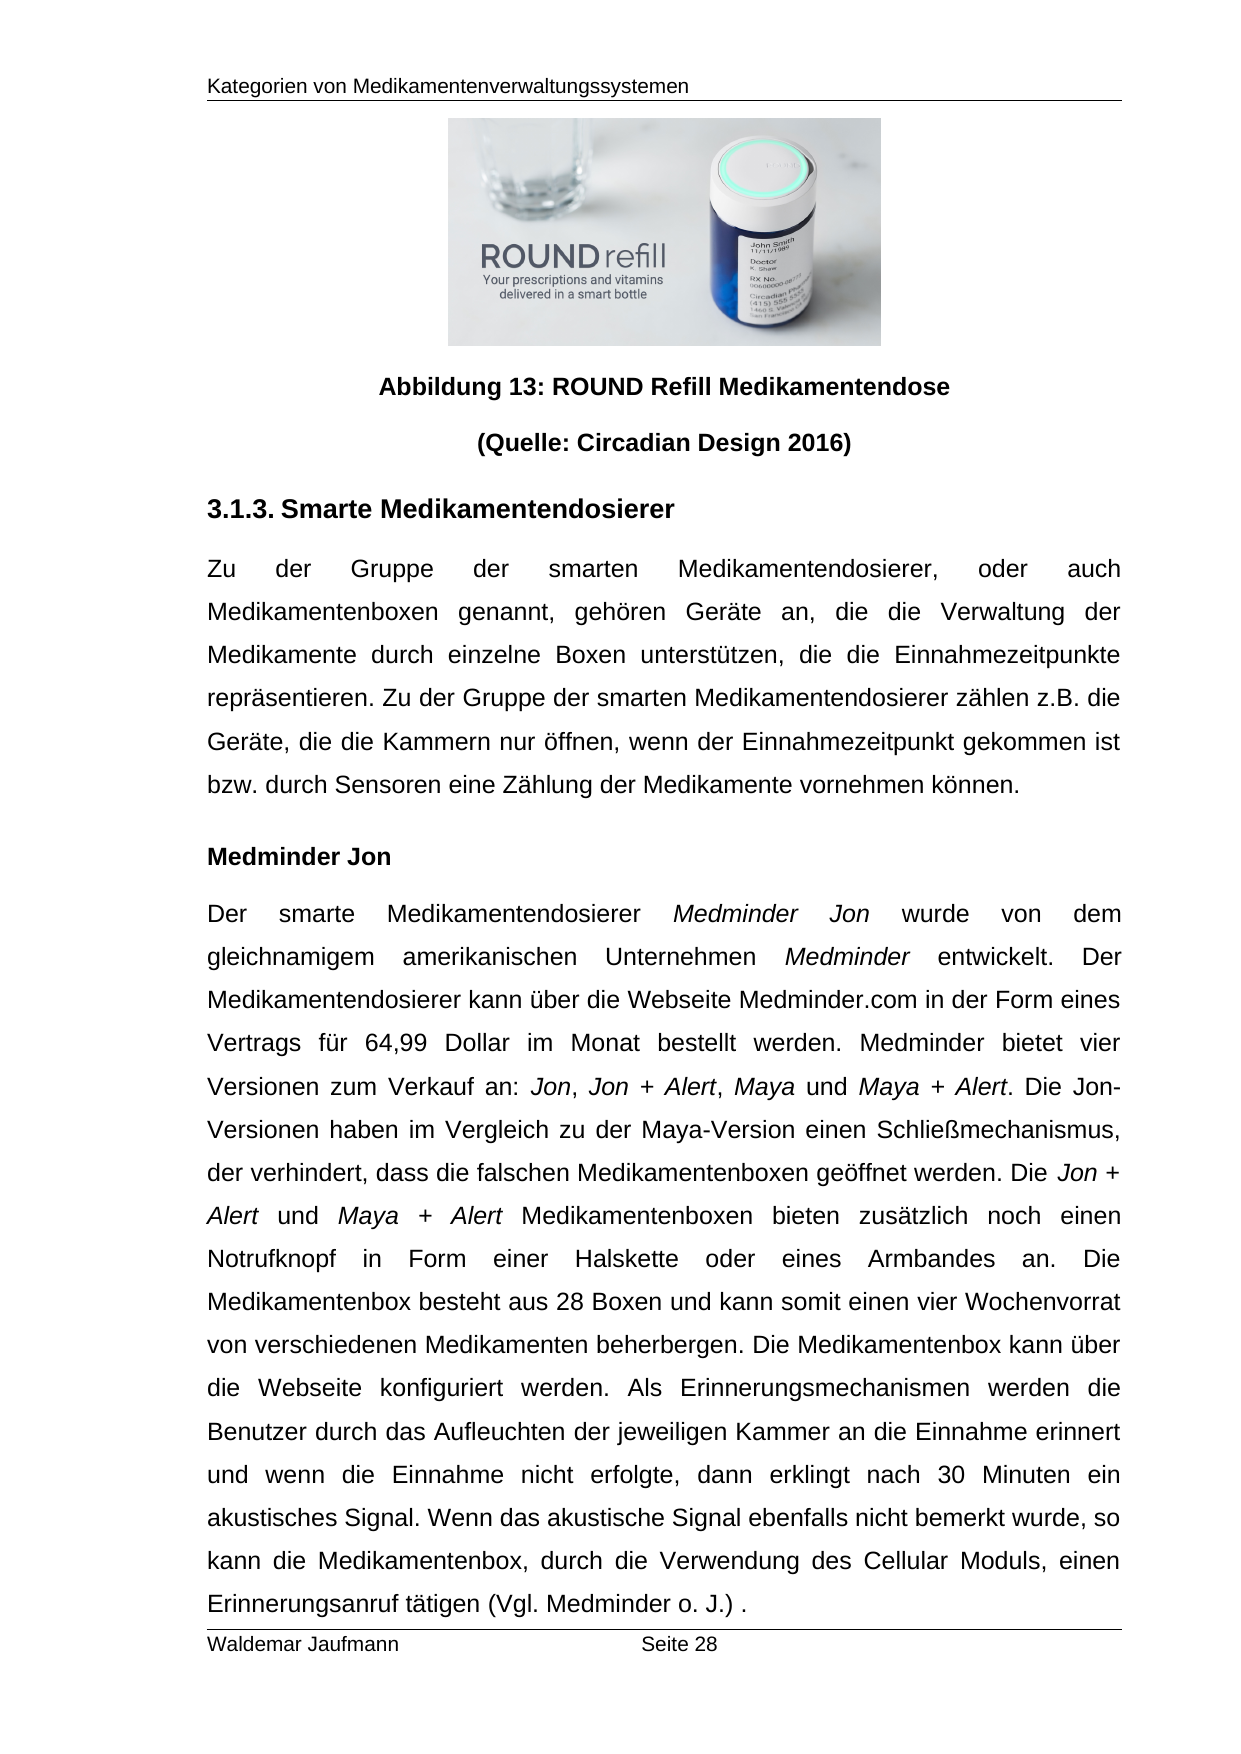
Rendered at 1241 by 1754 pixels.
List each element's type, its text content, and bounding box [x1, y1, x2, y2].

text Medminder Jon [207, 841, 1122, 870]
text (Quelle: Circadian Design 2016) [207, 428, 1122, 457]
text Zu der Gruppe der smarten Medikamentendosierer, oder auch Medikamentenboxen genannt, gehören Geräte an, die die Verwaltung der Medikamente durch einzelne Boxen unterstützen, die die Einnahmezeitpunkte repräsentieren. Zu der Gruppe der smarten Medikamentendosierer zählen z.B. die Geräte, die die Kammern nur öffnen, wenn der Einnahmezeitpunkt gekommen ist bzw. durch Sensoren eine Zählung der Medikamente vornehmen können. [207, 554, 1122, 798]
text Abbildung 13: ROUND Refill Medikamentendose [207, 372, 1122, 401]
subtitle Smarte Medikamentendosierer [207, 492, 1122, 525]
picture [448, 118, 881, 346]
text Der smarte Medikamentendosierer Medminder Jon wurde von dem gleichnamigem amerikanischen Unternehmen Medminder entwickelt. Der Medikamentendosierer kann über die Webseite Medminder.com in der Form eines Vertrags für 64,99 Dollar im Monat bestellt werden. Medminder bietet vier Versionen zum Verkauf an: Jon, Jon + Alert, Maya und Maya + Alert. Die Jon-Versionen haben im Vergleich zu der Maya-Version einen Schließmechanismus, der verhindert, dass die falschen Medikamentenboxen geöffnet werden. Die Jon + Alert und Maya + Alert Medikamentenboxen bieten zusätzlich noch einen Notrufknopf in Form einer Halskette oder eines Armbandes an. Die Medikamentenbox besteht aus 28 Boxen und kann somit einen vier Wochenvorrat von verschiedenen Medikamenten beherbergen. Die Medikamentenbox kann über die Webseite konfiguriert werden. Als Erinnerungsmechanismen werden die Benutzer durch das Aufleuchten der jeweiligen Kammer an die Einnahme erinnert und wenn die Einnahme nicht erfolgte, dann erklingt nach 30 Minuten ein akustisches Signal. Wenn das akustische Signal ebenfalls nicht bemerkt wurde, so kann die Medikamentenbox, durch die Verwendung des Cellular Moduls, einen Erinnerungsanruf tätigen (Vgl. Medminder o. J.) . [207, 899, 1122, 1618]
